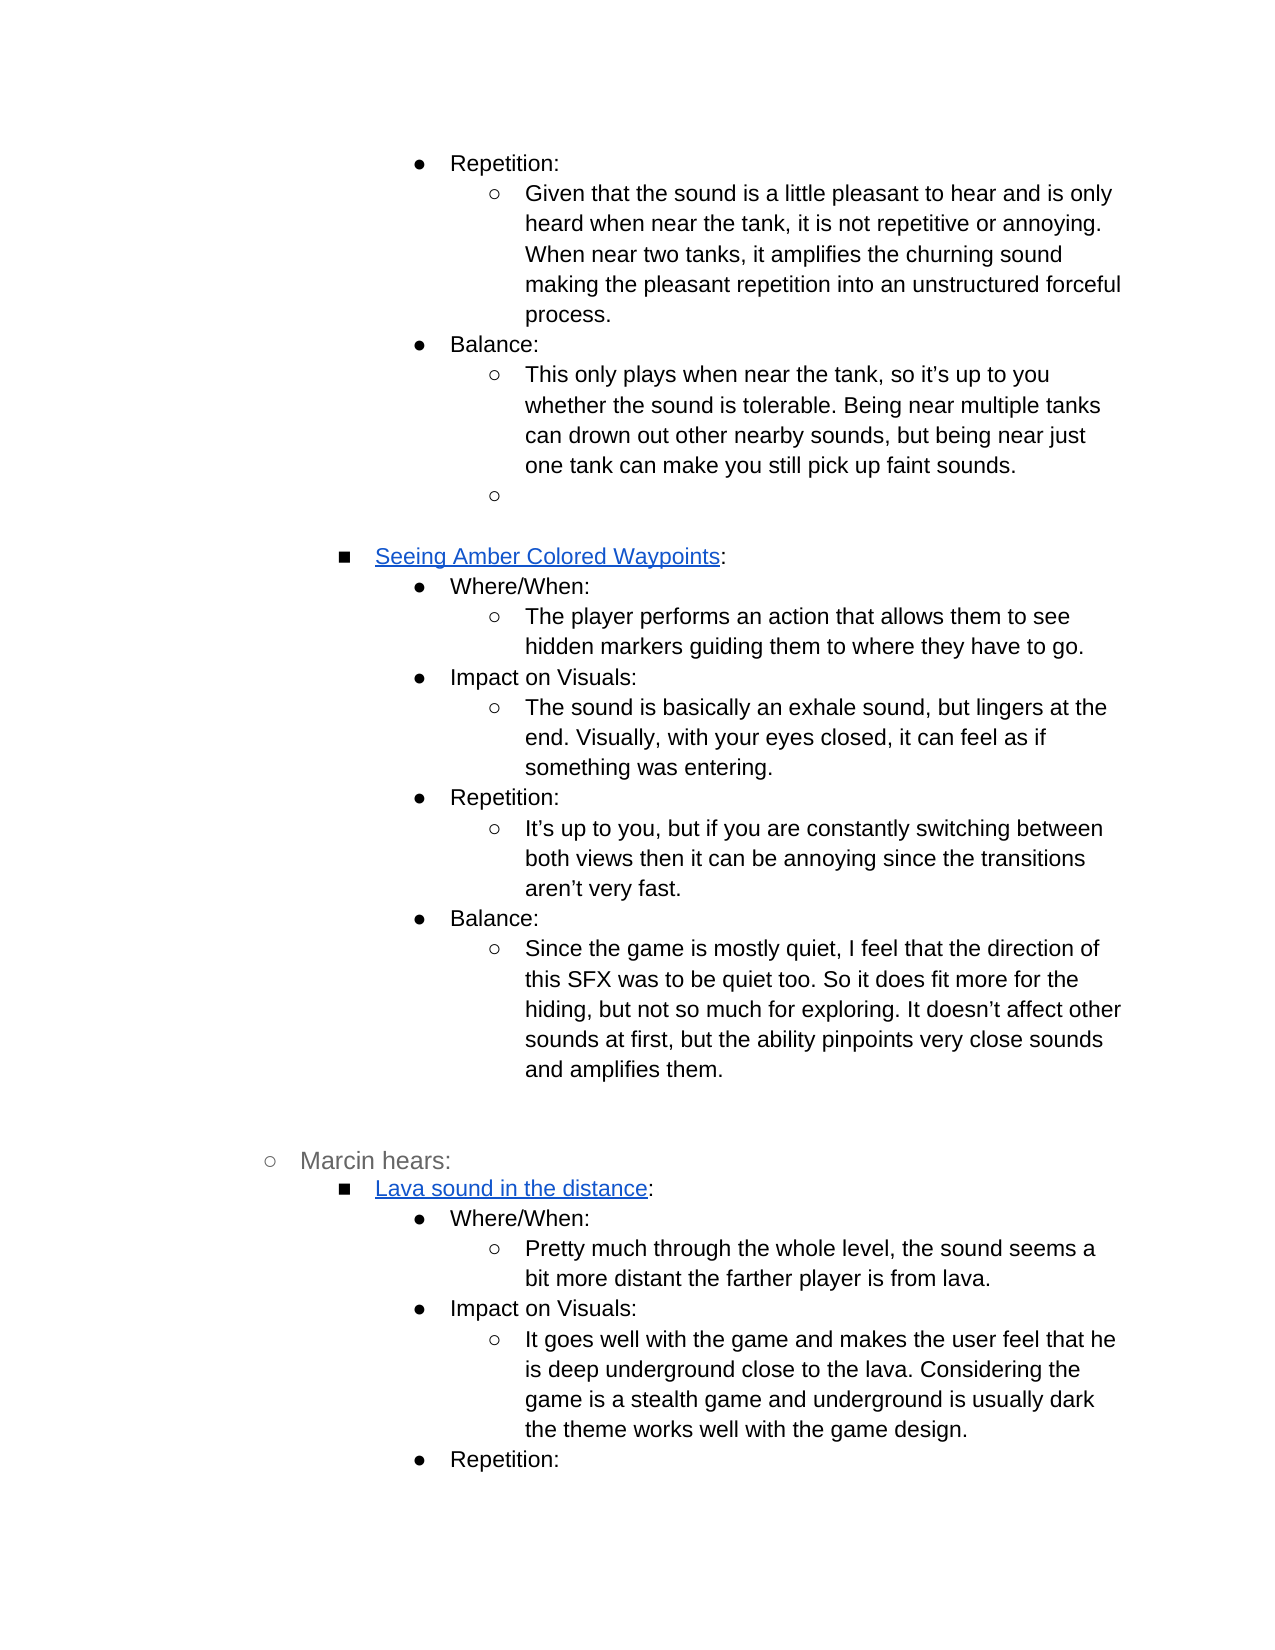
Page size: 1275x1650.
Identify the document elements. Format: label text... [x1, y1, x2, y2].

list Balance: [412, 331, 1125, 358]
list The player performs an action that allows them to see hidden markers guiding them to where they have to go. [487, 603, 1125, 660]
list Repetition: [412, 150, 1125, 176]
list Repetition: [412, 784, 1125, 811]
list It’s up to you, but if you are constantly switching between both views then it can be annoying since the transitions aren’t very fast. [487, 814, 1125, 901]
list Where/When: [412, 1205, 1125, 1231]
list Where/When: [412, 573, 1125, 599]
list Impact on Visuals: [412, 1295, 1125, 1322]
list Lava sound in the distance: [337, 1174, 1125, 1201]
list Given that the sound is a little pleasant to hear and is only heard when near the tank, it is not repetitive or annoying. When near two tanks, it amplifies the churning sound making the pleasant repetition into an unstructured forceful process. [487, 180, 1125, 327]
list Impact on Visuals: [412, 663, 1125, 690]
list It goes well with the game and makes the user feel that he is deep underground close to the lava. Considering the game is a stealth game and underground is usually dark the theme works well with the game design. [487, 1326, 1125, 1443]
list Seeing Amber Colored Waypoints: [337, 543, 1125, 569]
subtitle Marcin hears: [262, 1146, 1125, 1174]
list This only plays when near the tank, so it’s up to you whether the sound is tolerable. Being near multiple tanks can drown out other nearby sounds, but being near just one tank can make you still pick up faint sounds. [487, 361, 1125, 478]
list The sound is basically an exhale sound, but lingers at the end. Visually, with your eyes closed, it can feel as if something was entering. [487, 694, 1125, 781]
list Since the game is mostly quiet, I feel that the direction of this SFX was to be quiet too. So it does fit more for the hiding, but not so much for exploring. It doesn’t affect other sounds at first, but the ability pinpoints very close sounds and amplifies them. [487, 935, 1125, 1083]
list Repetition: [412, 1446, 1125, 1473]
list Balance: [412, 905, 1125, 932]
list Pretty much through the whole level, the sound seems a bit more distant the farther player is from lava. [487, 1235, 1125, 1292]
